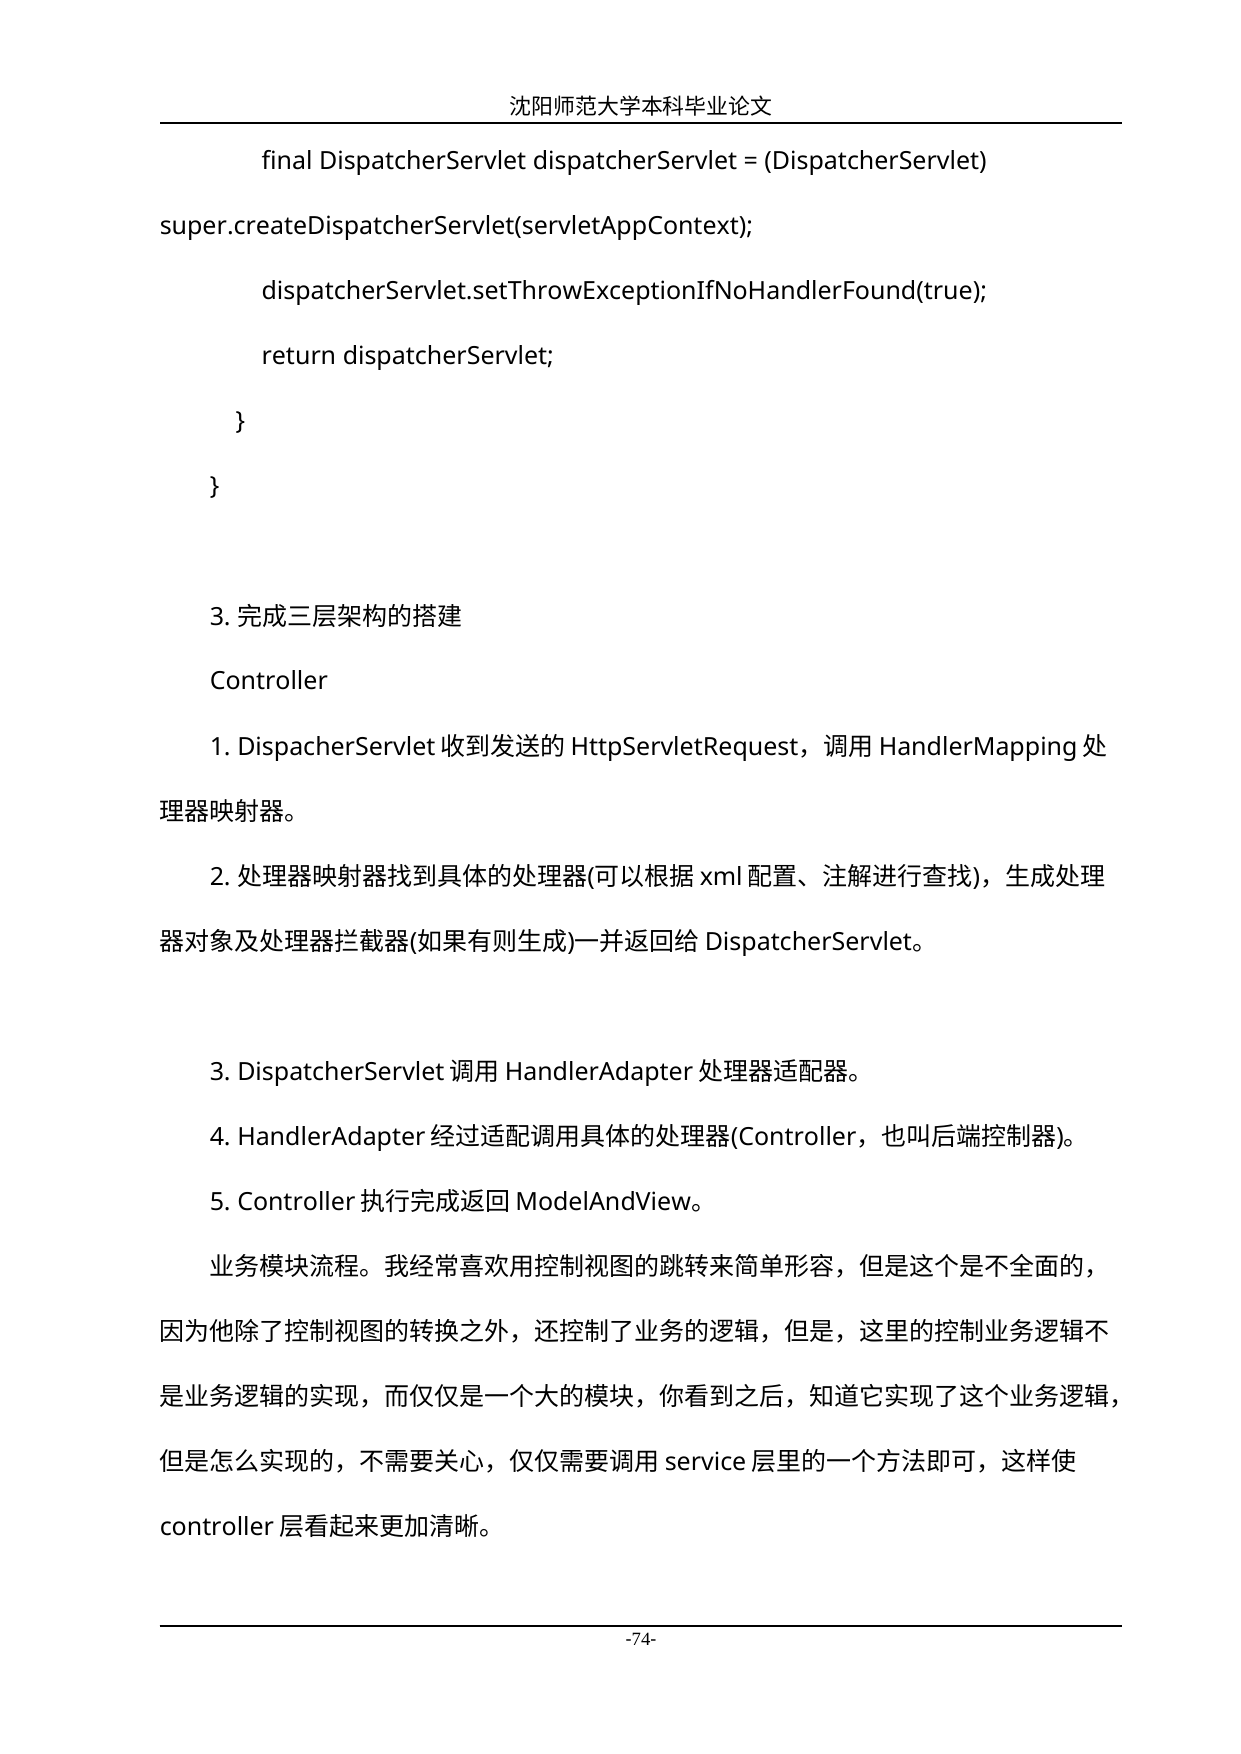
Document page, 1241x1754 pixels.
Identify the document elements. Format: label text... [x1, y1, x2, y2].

text 1. DispacherServlet收到发送的HttpServletRequest，调用HandlerMapping处理器映射器。 [159, 712, 1122, 842]
text final DispatcherServlet dispatcherServlet = (DispatcherServlet) super.createDispatcherServlet(servletAppContext); [159, 127, 1122, 257]
text return dispatcherServlet; [159, 322, 1122, 387]
text 5. Controller执行完成返回ModelAndView。 [159, 1167, 1122, 1232]
text } [159, 387, 1122, 452]
text 2. 处理器映射器找到具体的处理器(可以根据xml配置、注解进行查找)，生成处理器对象及处理器拦截器(如果有则生成)一并返回给DispatcherServlet。 [159, 842, 1122, 972]
text 3. 完成三层架构的搭建 [159, 582, 1122, 647]
text 4. HandlerAdapter经过适配调用具体的处理器(Controller，也叫后端控制器)。 [159, 1102, 1122, 1167]
text Controller [159, 647, 1122, 712]
text 3. DispatcherServlet调用HandlerAdapter处理器适配器。 [159, 1037, 1122, 1102]
text } [159, 452, 1122, 517]
text 业务模块流程。我经常喜欢用控制视图的跳转来简单形容，但是这个是不全面的，因为他除了控制视图的转换之外，还控制了业务的逻辑，但是，这里的控制业务逻辑不是业务逻辑的实现，而仅仅是一个大的模块，你看到之后，知道它实现了这个业务逻辑，但是怎么实现的，不需要关心，仅仅需要调用service层里的一个方法即可，这样使controller层看起来更加清晰。 [159, 1232, 1122, 1557]
text dispatcherServlet.setThrowExceptionIfNoHandlerFound(true); [159, 257, 1122, 322]
